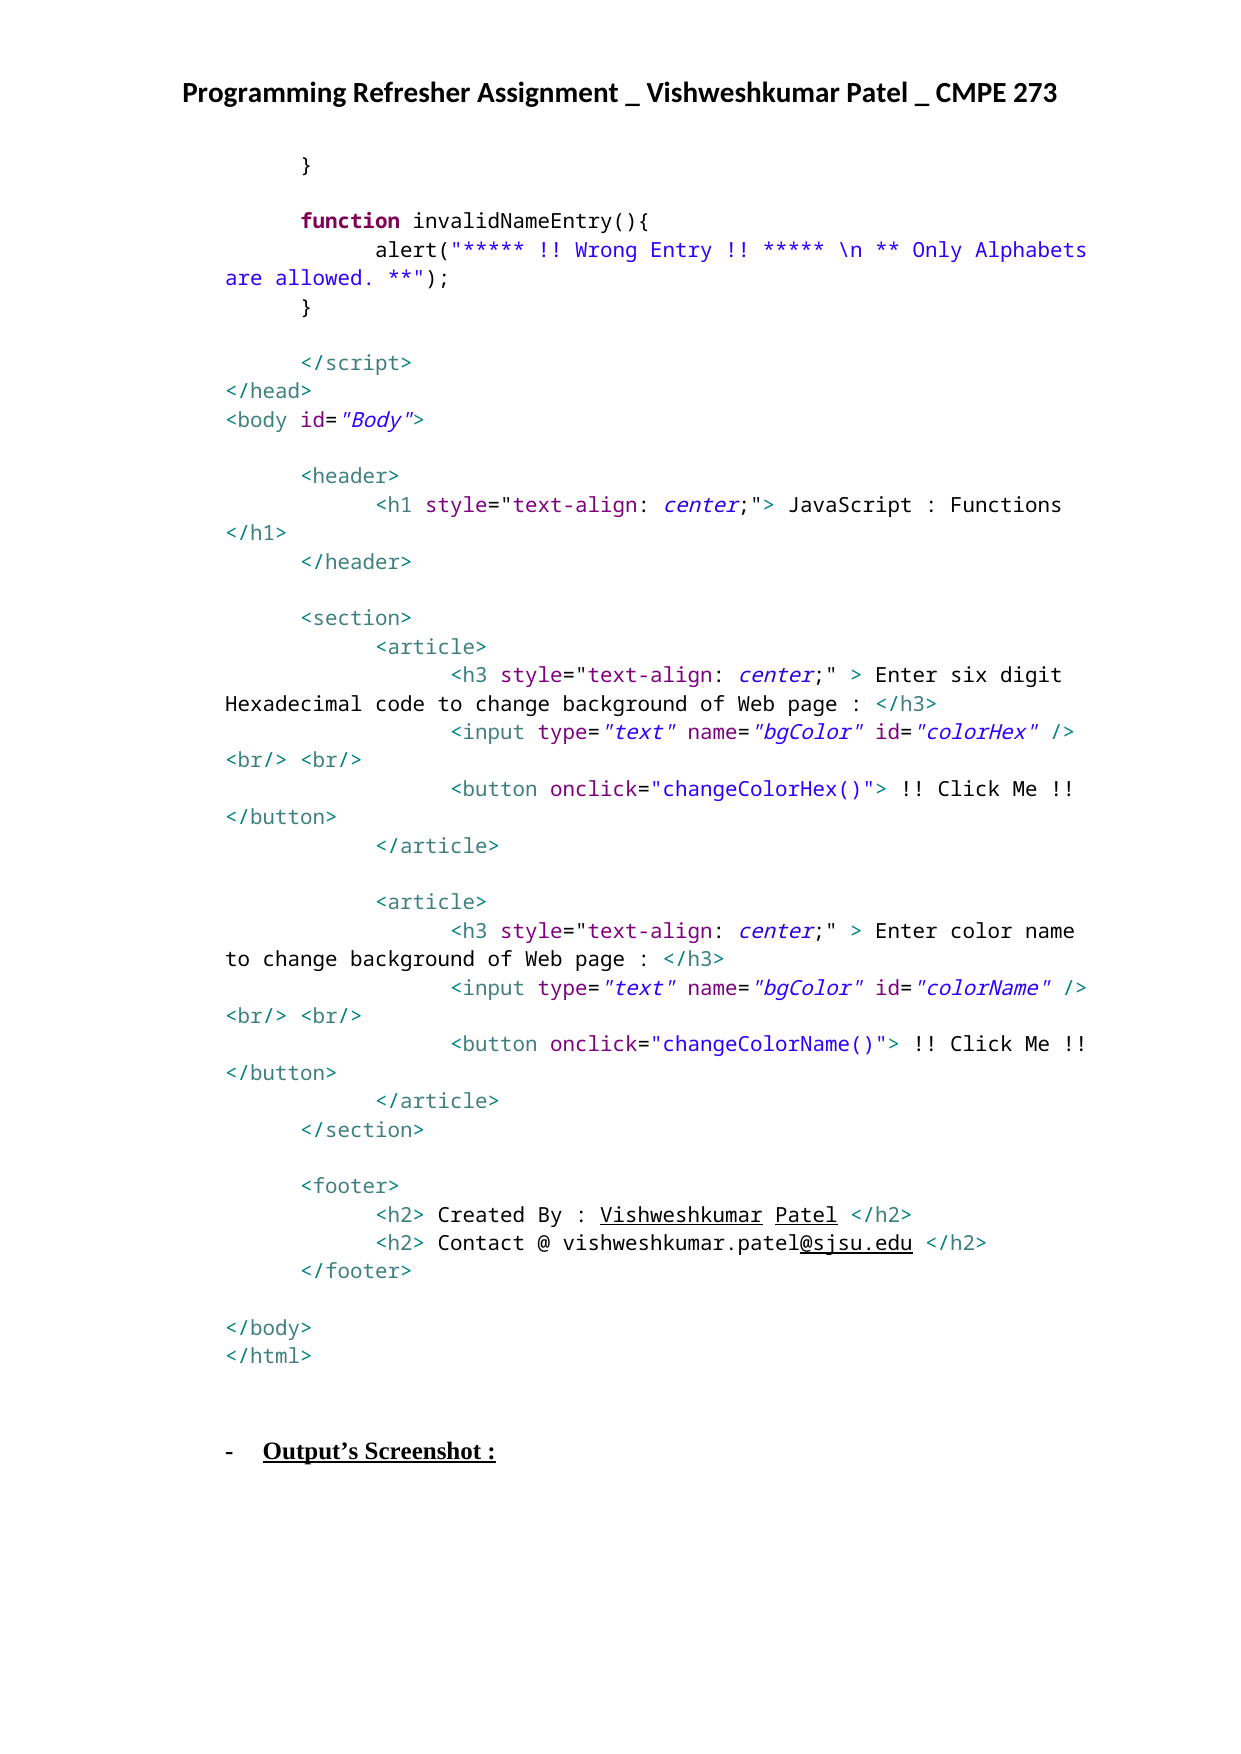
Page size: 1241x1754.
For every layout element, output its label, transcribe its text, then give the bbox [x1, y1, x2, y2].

text <button onclick="changeColorHex()"> !! Click Me !! </button> [225, 774, 1090, 831]
text <h1 style="text-align: center;"> JavaScript : Functions </h1> [225, 490, 1090, 547]
text } [225, 292, 1090, 320]
text alert("***** !! Wrong Entry !! ***** \n ** Only Alphabets are allowed. **"); [225, 235, 1090, 292]
text <body id="Body"> [225, 405, 1090, 433]
text <input type="text" name="bgColor" id="colorHex" /> <br/> <br/> [225, 717, 1090, 774]
text <button onclick="changeColorName()"> !! Click Me !! </button> [225, 1029, 1090, 1086]
text <h3 style="text-align: center;" > Enter color name to change background of Web page : </h3> [225, 916, 1090, 973]
text </body> [225, 1313, 1090, 1341]
text <footer> [225, 1171, 1090, 1200]
text <article> [225, 632, 1090, 660]
text </section> [225, 1115, 1090, 1143]
text <h3 style="text-align: center;" > Enter six digit Hexadecimal code to change background of Web page : </h3> [225, 660, 1090, 717]
text </article> [225, 831, 1090, 859]
text </header> [225, 547, 1090, 575]
text <article> [225, 887, 1090, 916]
text </script> [225, 348, 1090, 377]
list Output’s Screenshot : [225, 1436, 1090, 1465]
text <header> [225, 462, 1090, 490]
text </head> [225, 377, 1090, 405]
text } [225, 150, 1090, 178]
text <input type="text" name="bgColor" id="colorName" /> <br/> <br/> [225, 973, 1090, 1029]
text <section> [225, 603, 1090, 632]
text </footer> [225, 1257, 1090, 1285]
text <h2> Contact @ vishweshkumar.patel@sjsu.edu </h2> [225, 1228, 1090, 1257]
text </html> [225, 1341, 1090, 1370]
text <h2> Created By : Vishweshkumar Patel </h2> [225, 1200, 1090, 1228]
text function invalidNameEntry(){ [225, 206, 1090, 235]
text </article> [225, 1086, 1090, 1115]
